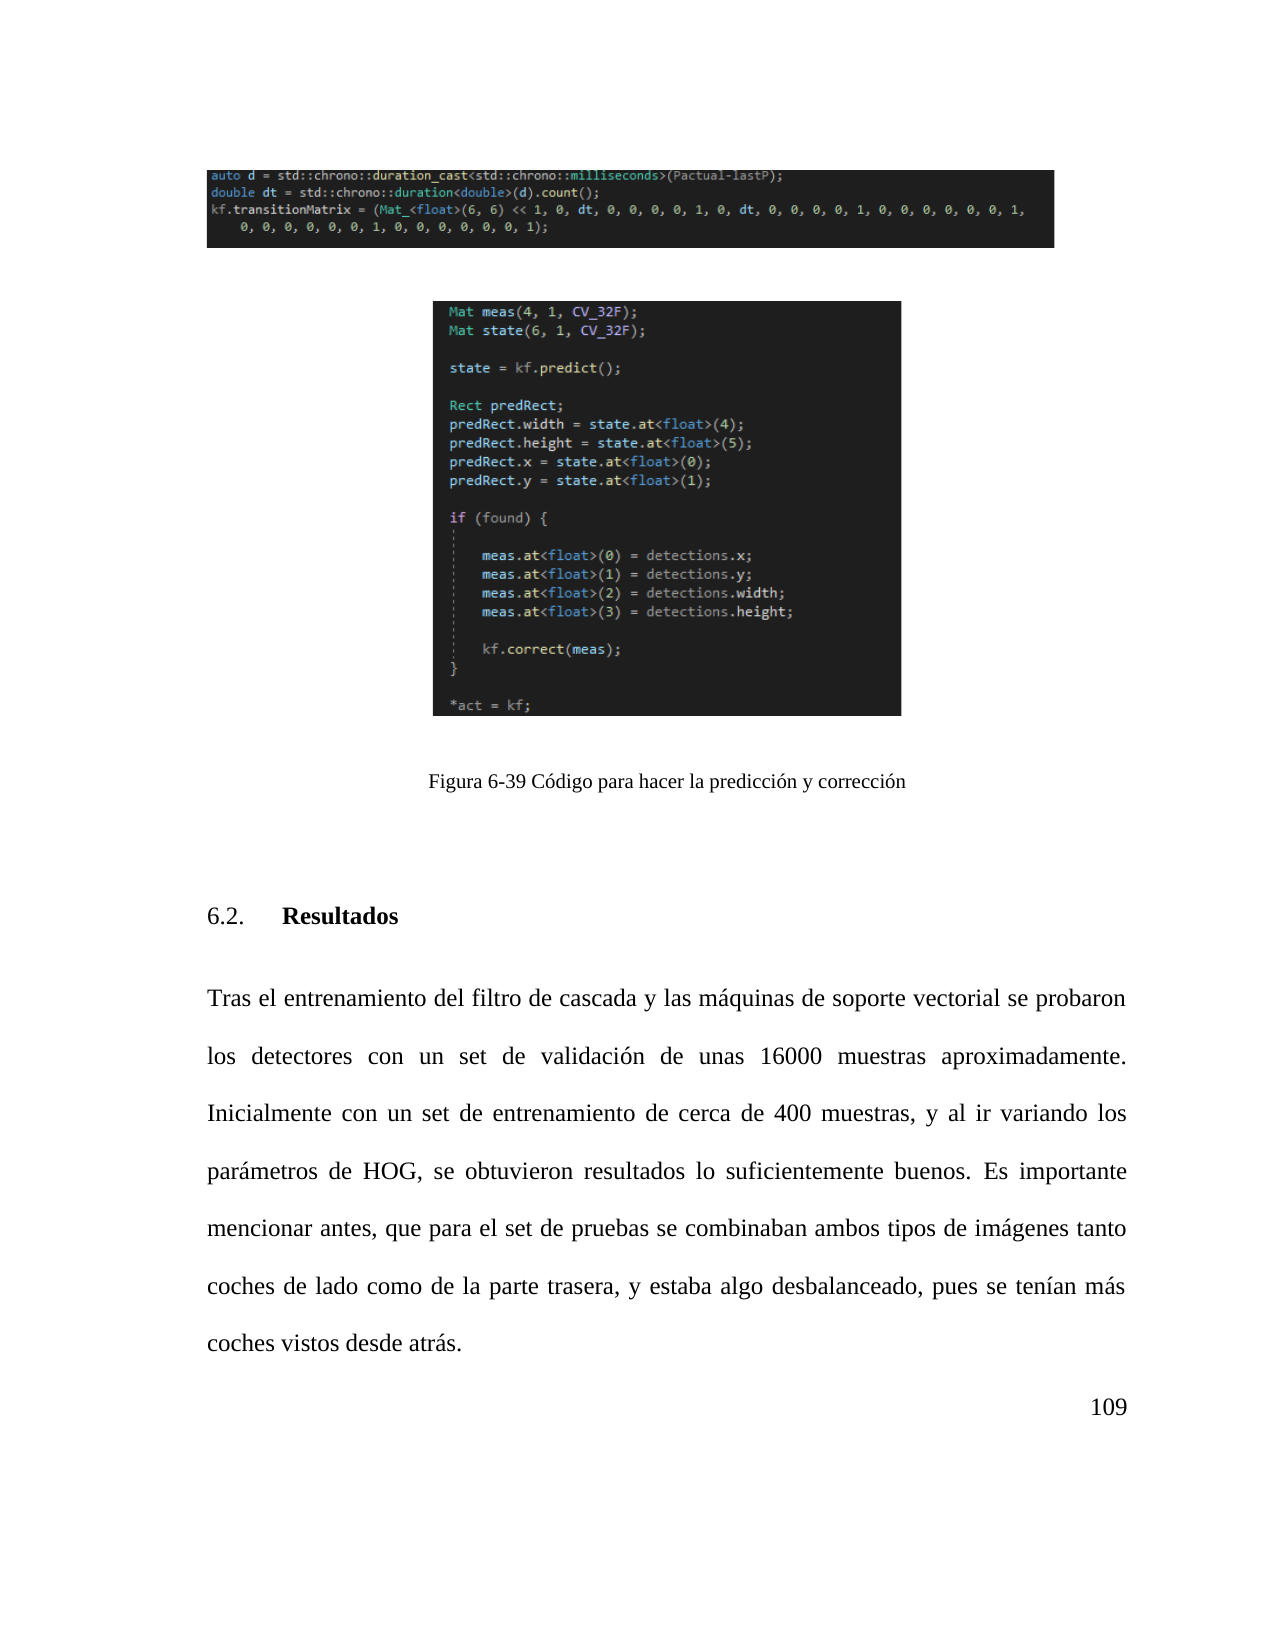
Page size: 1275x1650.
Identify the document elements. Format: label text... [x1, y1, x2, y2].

text Figura 6-26 Código para hacer la predicción y corrección [207, 769, 1127, 793]
subtitle Resultados [207, 901, 1127, 930]
picture [206, 170, 1055, 248]
text Tras el entrenamiento del filtro de cascada y las máquinas de soporte vectorial se probaron los detectores con un set de validación de unas 16000 muestras aproximadamente. Inicialmente con un set de entrenamiento de cerca de 400 muestras, y al ir variando los parámetros de HOG, se obtuvieron resultados lo suficientemente buenos. Es importante mencionar antes, que para el set de pruebas se combinaban ambos tipos de imágenes tanto coches de lado como de la parte trasera, y estaba algo desbalanceado, pues se tenían más coches vistos desde atrás. [207, 983, 1127, 1357]
picture [432, 301, 902, 716]
